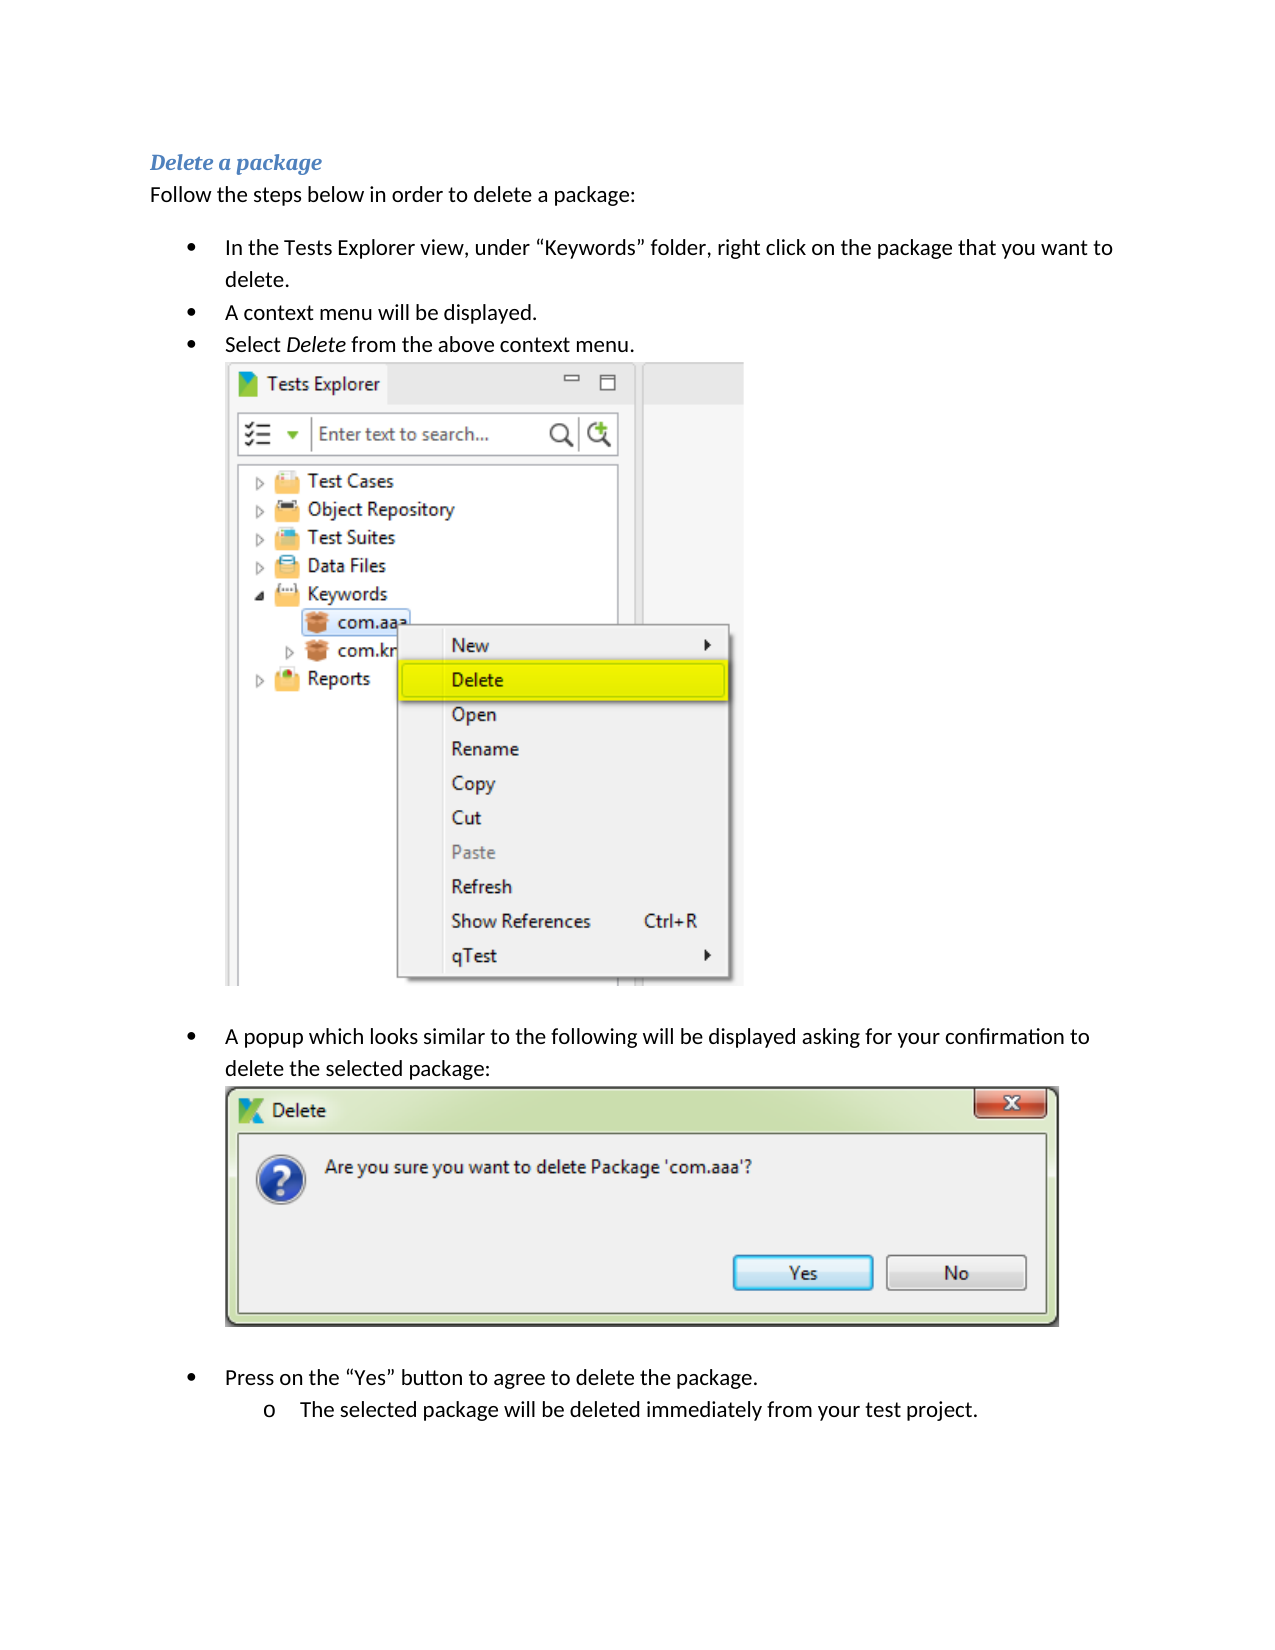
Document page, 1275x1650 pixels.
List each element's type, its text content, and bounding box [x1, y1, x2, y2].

list The selected package will be deleted immediately from your test project. [262, 1395, 1125, 1424]
list A context menu will be displayed. [187, 298, 1125, 326]
list Select Delete from the above context menu. [187, 330, 1125, 358]
list Press on the “Yes” button to agree to delete the package. [187, 1363, 1125, 1391]
subtitle Delete a package [150, 150, 1125, 176]
list A popup which looks similar to the following will be displayed asking for your confirmation to delete the selected package: [187, 1022, 1125, 1082]
text Follow the steps below in order to delete a package: [150, 180, 1125, 208]
picture [225, 362, 744, 986]
list In the Tests Explorer view, under “Keywords” folder, right click on the package that you want to delete. [187, 233, 1125, 293]
picture [225, 1086, 1060, 1327]
